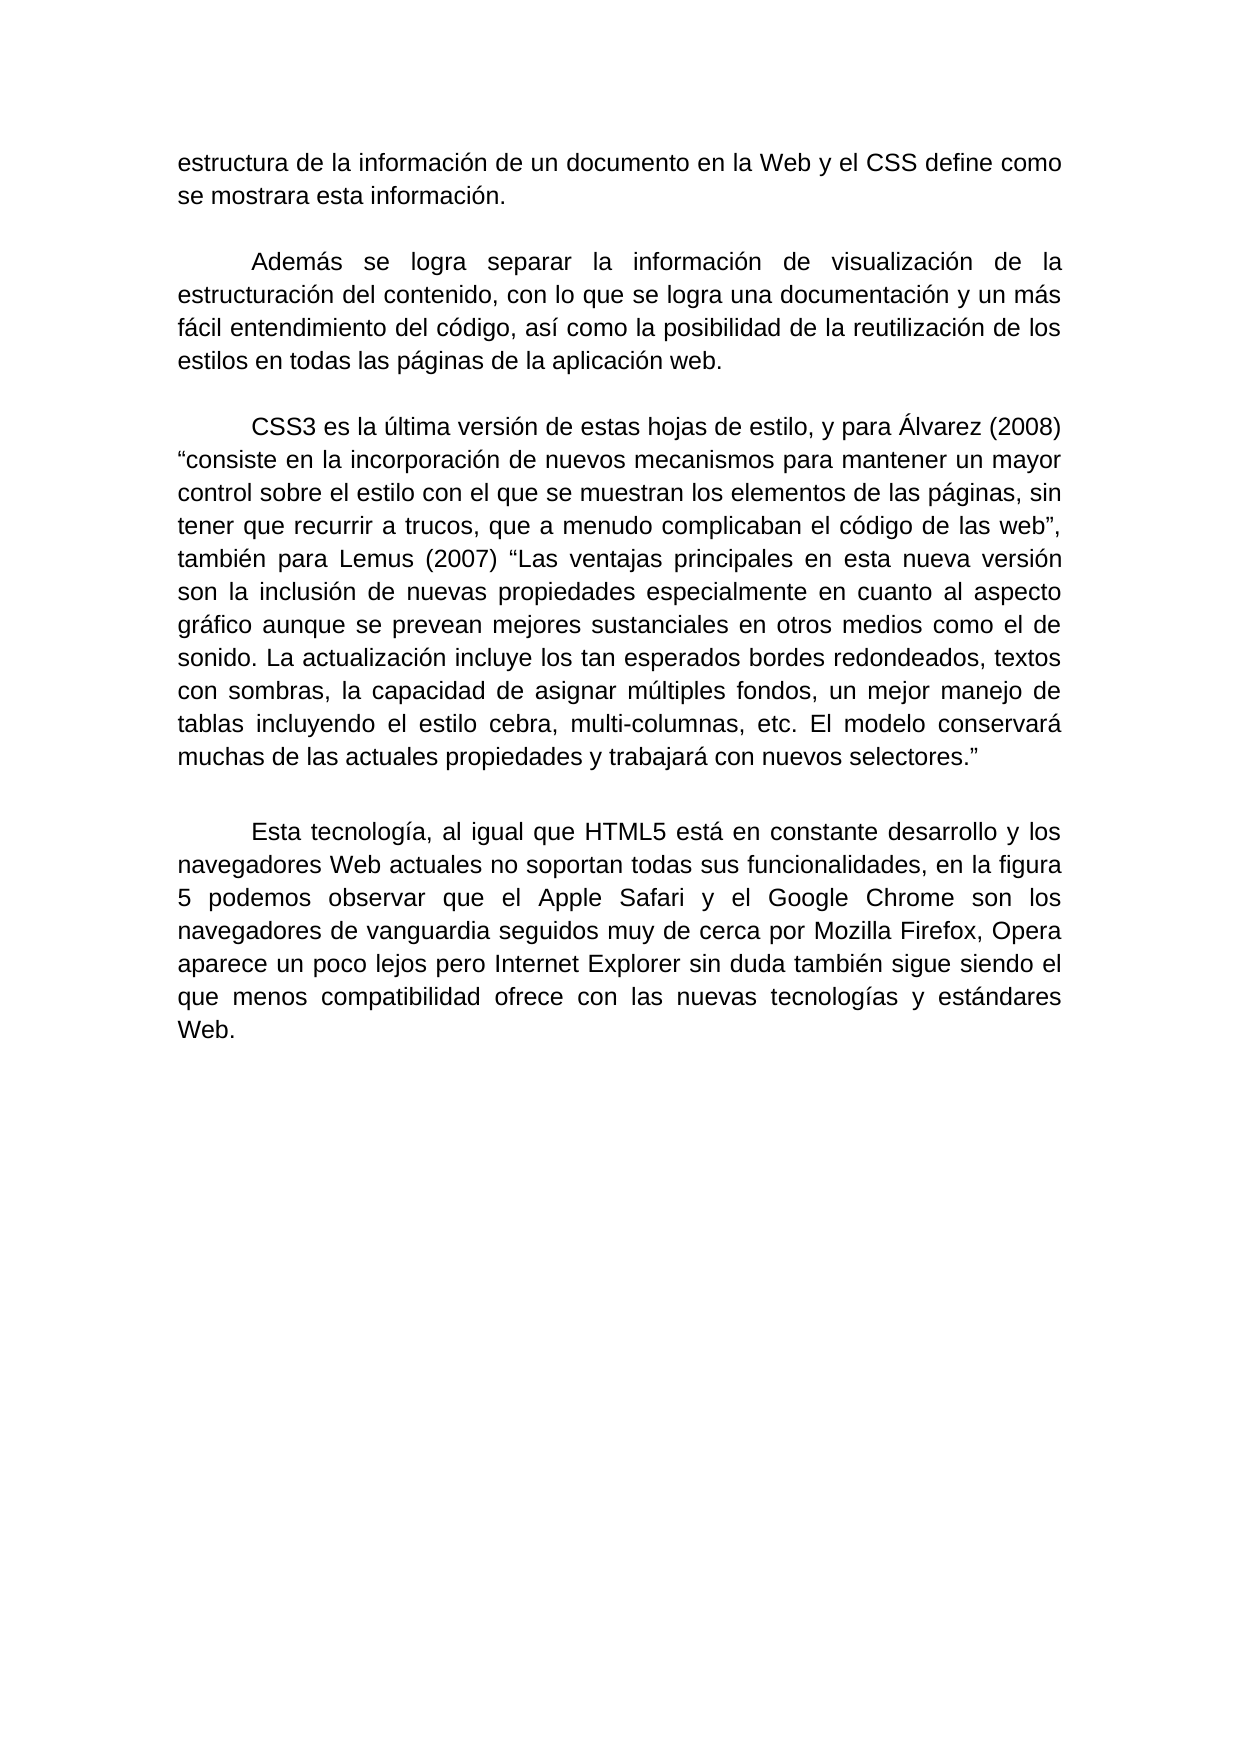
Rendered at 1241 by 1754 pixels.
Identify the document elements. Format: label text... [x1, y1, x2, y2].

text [177, 148, 1063, 209]
text Esta tecnología, al igual que HTML5 está en constante desarrollo y los navegadores Web actuales no soportan todas sus funcionalidades, en la figura 5 podemos observar que el Apple Safari y el Google Chrome son los navegadores de vanguardia seguidos muy de cerca por Mozilla Firefox, Opera aparece un poco lejos pero Internet Explorer sin duda también sigue siendo el que menos compatibilidad ofrece con las nuevas tecnologías y estándares Web. [177, 817, 1063, 1043]
text Además se logra separar la información de visualización de la estructuración del contenido, con lo que se logra una documentación y un más fácil entendimiento del código, así como la posibilidad de la reutilización de los estilos en todas las páginas de la aplicación web. [177, 247, 1063, 374]
text CSS3 es la última versión de estas hojas de estilo, y para Álvarez (2008) “consiste en la incorporación de nuevos mecanismos para mantener un mayor control sobre el estilo con el que se muestran los elementos de las páginas, sin tener que recurrir a trucos, que a menudo complicaban el código de las web”, también para Lemus (2007) “Las ventajas principales en esta nueva versión son la inclusión de nuevas propiedades especialmente en cuanto al aspecto gráfico aunque se prevean mejores sustanciales en otros medios como el de sonido. La actualización incluye los tan esperados bordes redondeados, textos con sombras, la capacidad de asignar múltiples fondos, un mejor manejo de tablas incluyendo el estilo cebra, multi-columnas, etc. El modelo conservará muchas de las actuales propiedades y trabajará con nuevos selectores.” [177, 412, 1063, 771]
